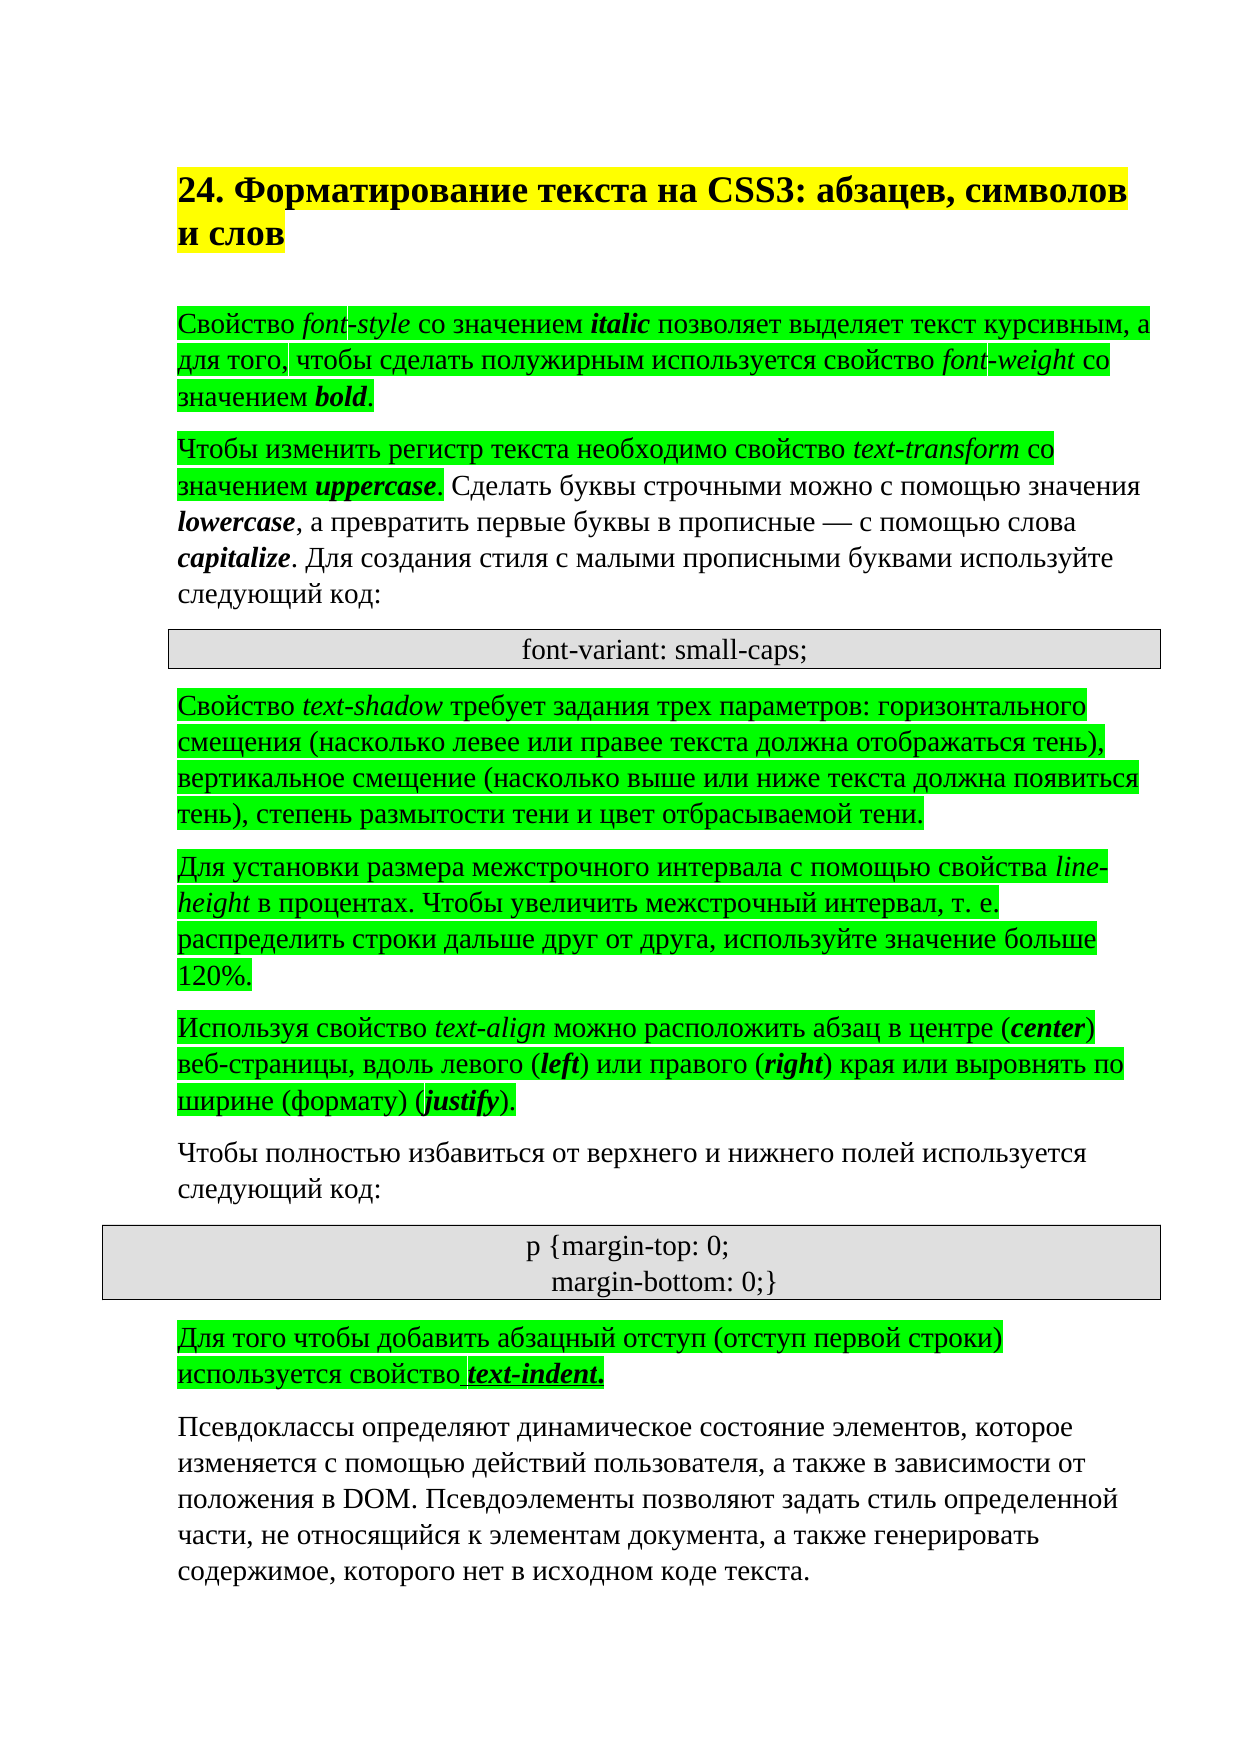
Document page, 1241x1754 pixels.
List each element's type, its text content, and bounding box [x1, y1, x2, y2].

text Псевдоклассы определяют динамическое состояние элементов, которое изменяется с помощью действий пользователя, а также в зависимости от положения в DOM. Псевдоэлементы позволяют задать стиль определенной части, не относящийся к элементам документа, а также генерировать содержимое, которого нет в исходном коде текста. [177, 1409, 1152, 1587]
text font-variant: small-caps; [169, 630, 1160, 668]
text Чтобы полностью избавиться от верхнего и нижнего полей используется следующий код: [177, 1136, 1152, 1205]
text Свойство text-shadow требует задания трех параметров: горизонтального смещения (насколько левее или правее текста должна отображаться тень), вертикальное смещение (насколько выше или ниже текста должна появиться тень), степень размытости тени и цвет отбрасываемой тени. [177, 688, 1152, 830]
text Для того чтобы добавить абзацный отступ (отступ первой строки) используется свойство text-indent. [177, 1320, 1152, 1389]
text Чтобы изменить регистр текста необходимо свойство text-transform со значением uppercase. Сделать буквы строчными можно с помощью значения lowercase, а превратить первые буквы в прописные — с помощью слова capitalize. Для создания стиля с малыми прописными буквами используйте следующий код: [177, 431, 1152, 609]
text Используя свойство text-align можно расположить абзац в центре (center) веб-страницы, вдоль левого (left) или правого (right) края или выровнять по ширине (формату) (justify). [177, 1010, 1152, 1116]
text Свойство font-style со значением italic позволяет выделяет текст курсивным, а для того, чтобы сделать полужирным используется свойство font-weight со значением bold. [177, 306, 1152, 412]
text p {margin-top: 0; margin-bottom: 0;} [103, 1226, 1160, 1299]
text Для установки размера межстрочного интервала с помощью свойства line-height в процентах. Чтобы увеличить межстрочный интервал, т. е. распределить строки дальше друг от друга, используйте значение больше 120%. [177, 849, 1152, 991]
text 24. Форматирование текста на CSS3: абзацев, символов и слов [285, 167, 1152, 253]
